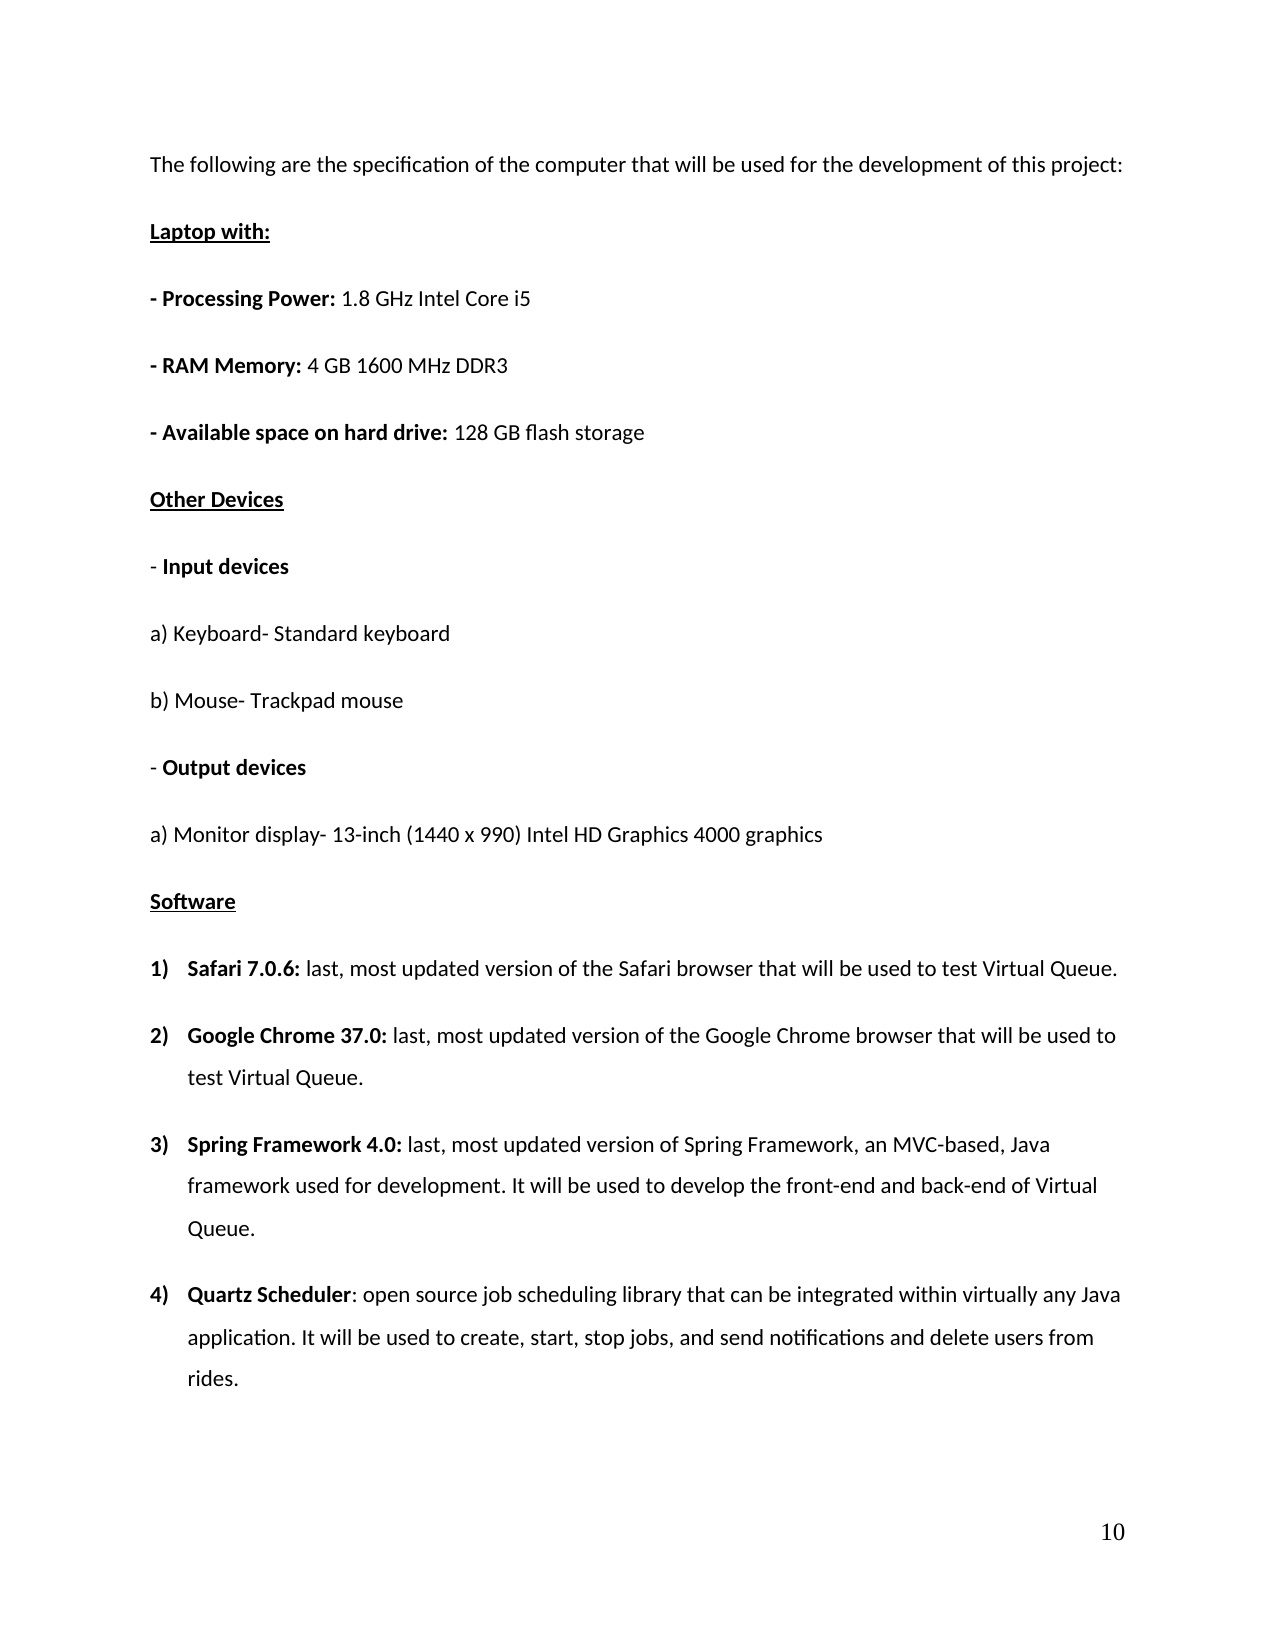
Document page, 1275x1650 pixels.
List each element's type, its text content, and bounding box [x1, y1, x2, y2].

text a) Keyboard- Standard keyboard [150, 619, 1125, 647]
text - Input devices [150, 552, 1125, 580]
list Safari 7.0.6: last, most updated version of the Safari browser that will be used to test Virtual Queue. [150, 954, 1125, 982]
list Google Chrome 37.0: last, most updated version of the Google Chrome browser that will be used to test Virtual Queue. [150, 1021, 1125, 1091]
text Software [150, 887, 1125, 915]
text - Available space on hard drive: 128 GB flash storage [150, 418, 1125, 446]
text b) Mouse- Trackpad mouse [150, 686, 1125, 714]
list Quartz Scheduler: open source job scheduling library that can be integrated within virtually any Java application. It will be used to create, start, stop jobs, and send notifications and delete users from rides. [150, 1281, 1125, 1393]
text a) Monitor display- 13-inch (1440 x 990) Intel HD Graphics 4000 graphics [150, 820, 1125, 848]
text - RAM Memory: 4 GB 1600 MHz DDR3 [150, 351, 1125, 379]
text Laptop with: [150, 217, 1125, 245]
list Spring Framework 4.0: last, most updated version of Spring Framework, an MVC-based, Java framework used for development. It will be used to develop the front-end and back-end of Virtual Queue. [150, 1130, 1125, 1242]
text Other Devices [150, 485, 1125, 513]
text The following are the specification of the computer that will be used for the development of this project: [150, 150, 1125, 178]
text - Processing Power: 1.8 GHz Intel Core i5 [150, 284, 1125, 312]
text - Output devices [150, 753, 1125, 781]
